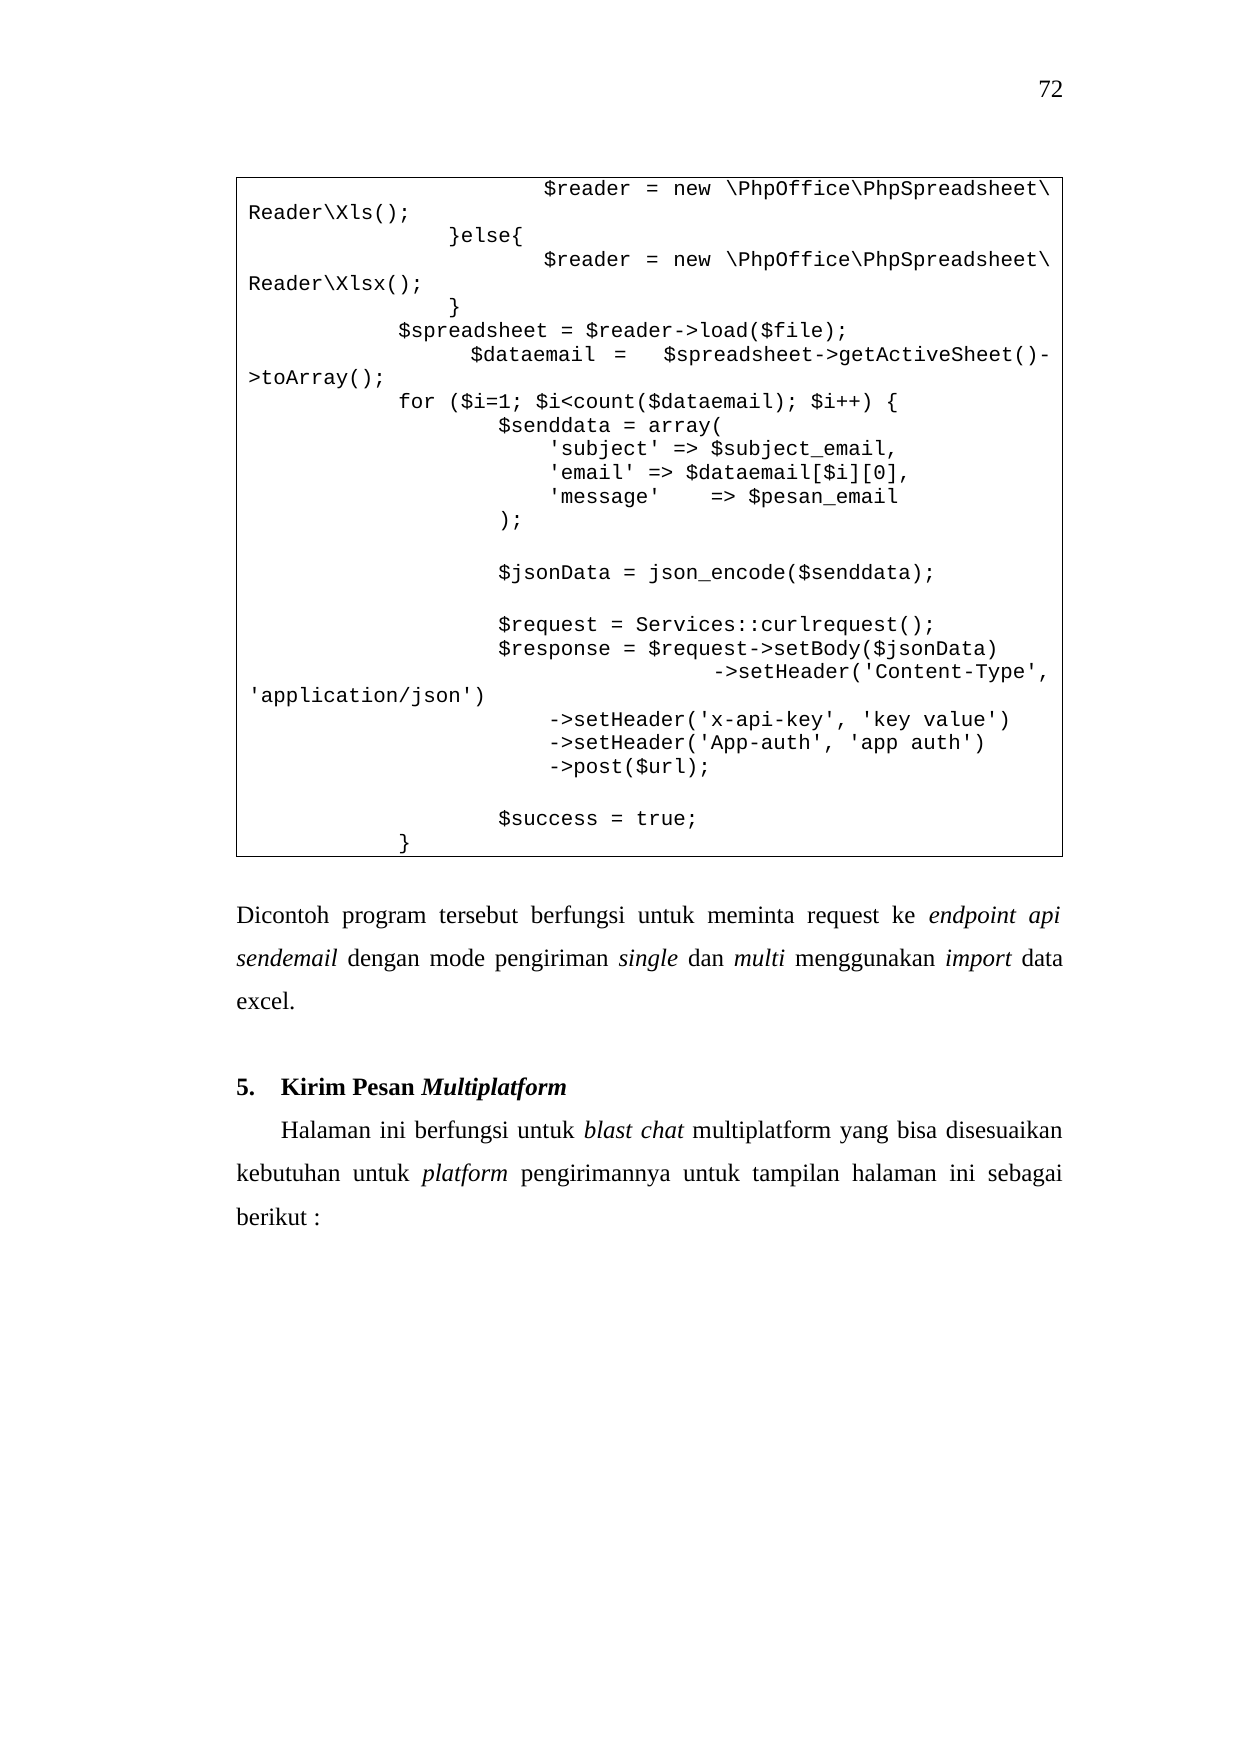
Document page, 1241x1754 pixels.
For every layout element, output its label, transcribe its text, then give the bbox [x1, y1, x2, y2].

text Halaman ini berfungsi untuk blast chat multiplatform yang bisa disesuaikan kebutuhan untuk platform pengirimannya untuk tampilan halaman ini sebagai berikut : [236, 1115, 1063, 1230]
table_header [237, 178, 1062, 856]
text Dicontoh program tersebut berfungsi untuk meminta request ke endpoint api sendemail dengan mode pengiriman single dan multi menggunakan import data excel. [236, 900, 1063, 1015]
list Kirim Pesan Multiplatform [236, 1072, 1063, 1101]
